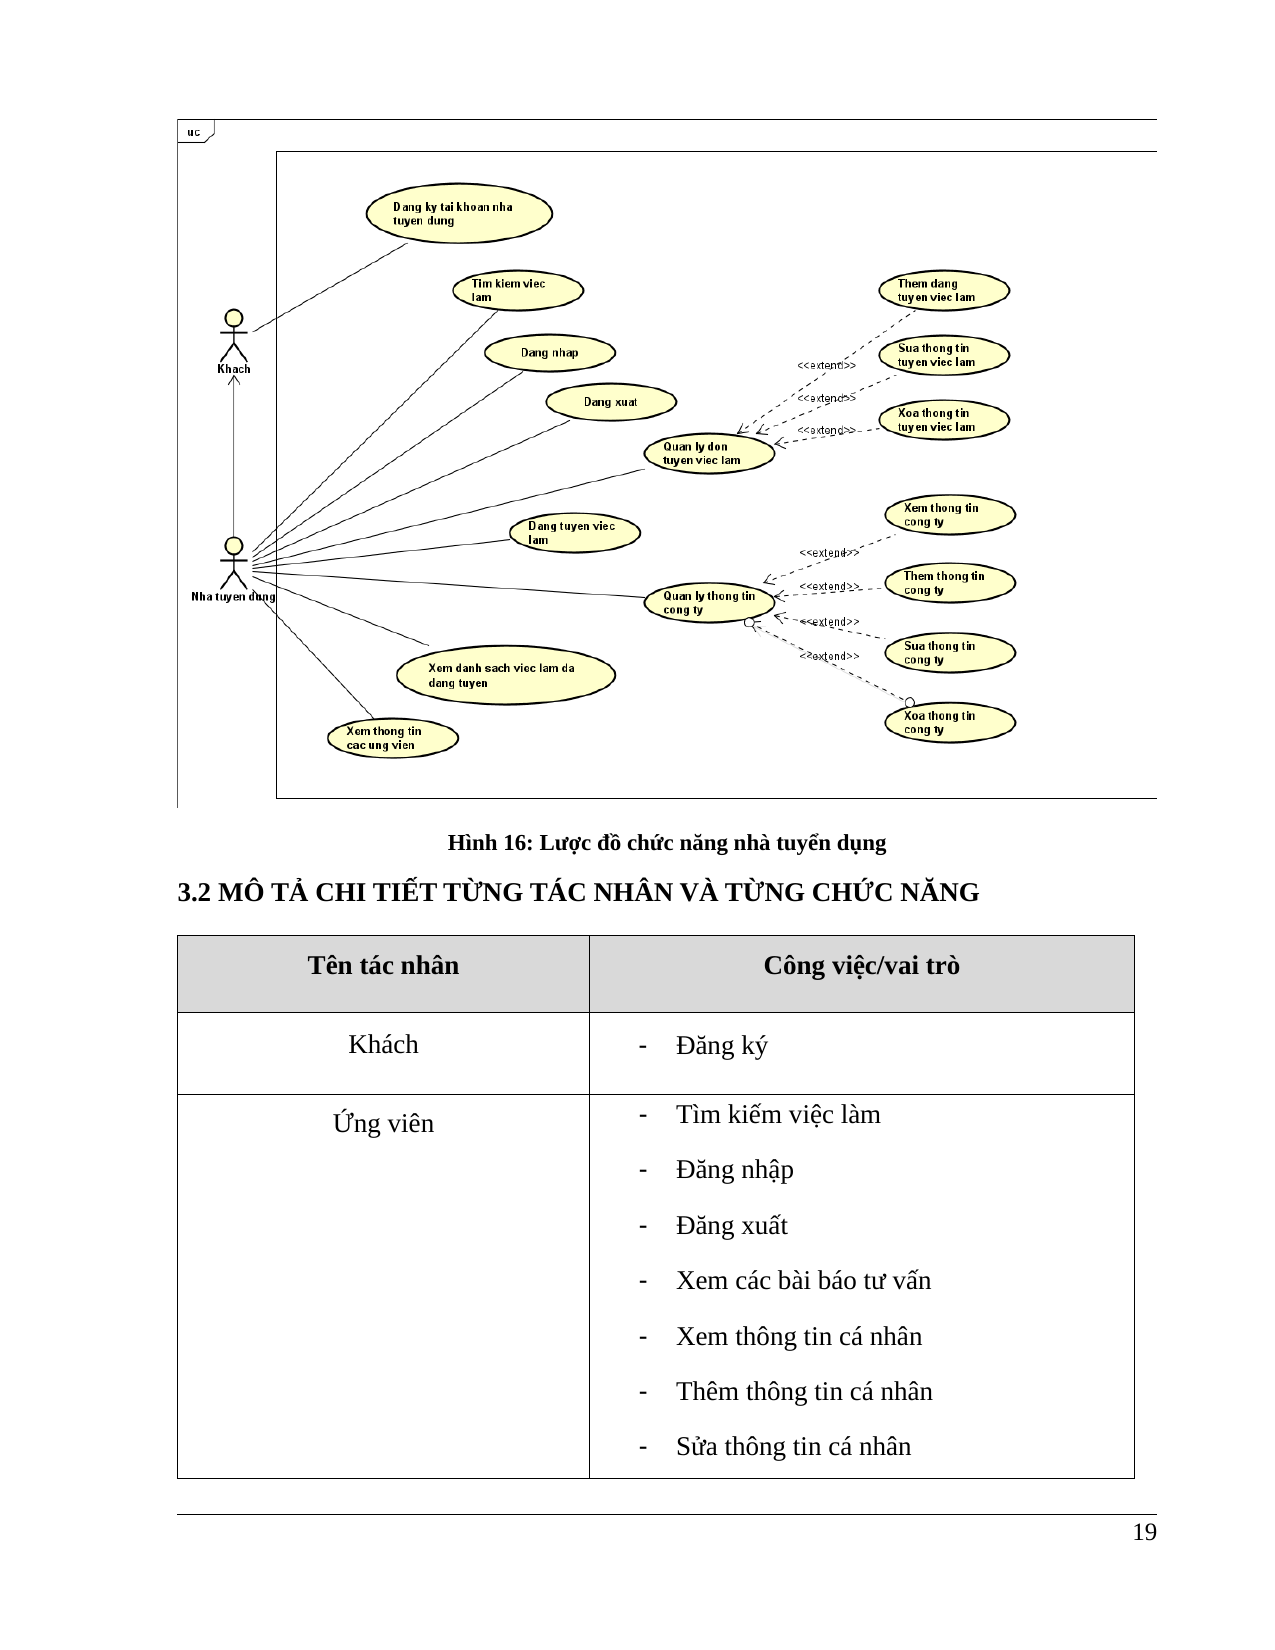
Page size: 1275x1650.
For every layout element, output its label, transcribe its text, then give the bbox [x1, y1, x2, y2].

table_header Công việc/vai trò [590, 936, 1134, 1012]
table_cell Ứng viên [178, 1095, 589, 1478]
picture [177, 118, 1157, 808]
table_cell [590, 1095, 1134, 1478]
title 3.2 MÔ TẢ CHI TIẾT TỪNG TÁC NHÂN VÀ TỪNG CHỨC NĂNG [177, 876, 1157, 907]
table_header Tên tác nhân [178, 936, 589, 1012]
text Hình 16: Lược đồ chức năng nhà tuyển dụng [177, 829, 1157, 855]
table_cell Khách [178, 1013, 589, 1094]
table_cell Đăng ký [590, 1013, 1134, 1094]
